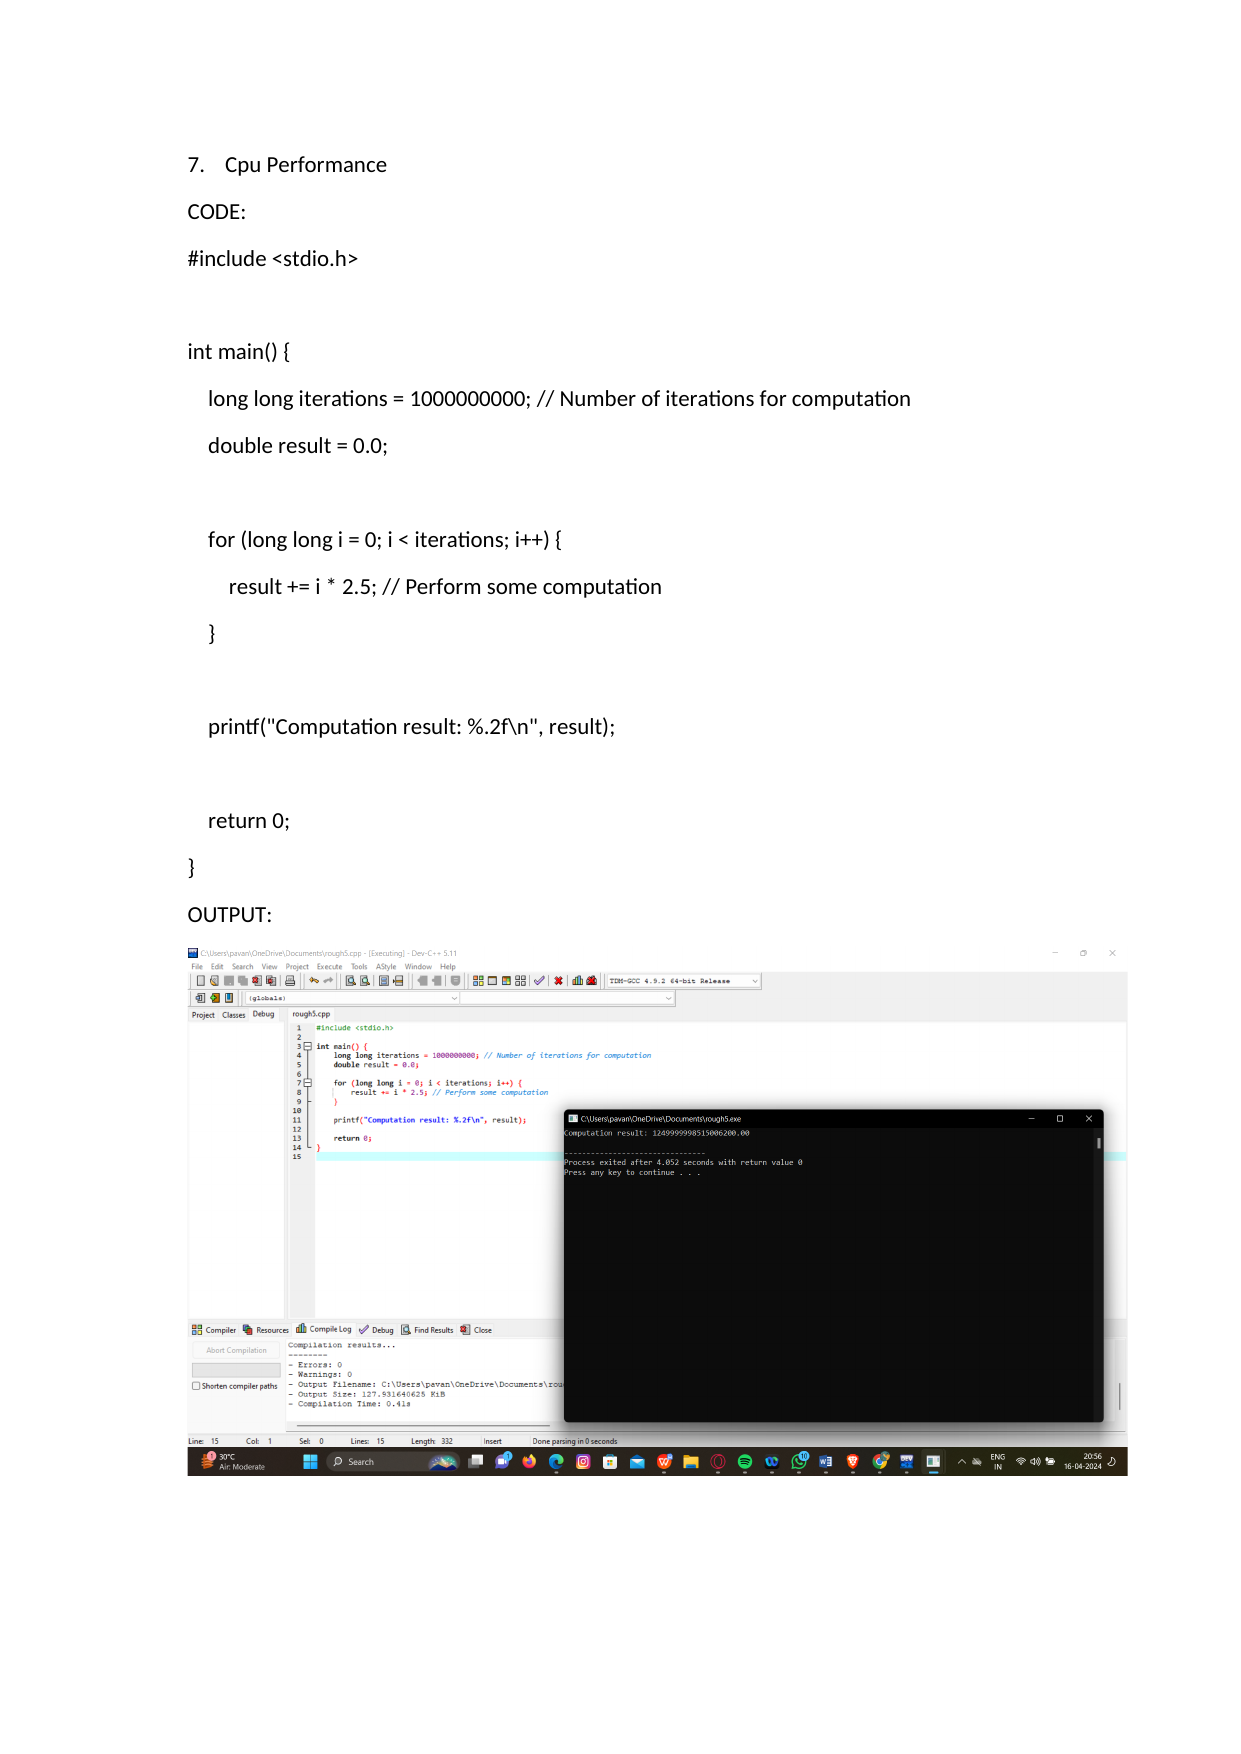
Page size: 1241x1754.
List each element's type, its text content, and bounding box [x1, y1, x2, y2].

text for (long long i = 0; i < iterations; i++) { [187, 525, 1090, 553]
picture [187, 946, 1128, 1476]
list Cpu Performance [187, 150, 1090, 178]
text double result = 0.0; [187, 431, 1090, 459]
text long long iterations = 1000000000; // Number of iterations for computation [187, 384, 1090, 412]
text int main() { [187, 337, 1090, 366]
text OUTPUT: [187, 900, 1090, 928]
text return 0; [187, 806, 1090, 834]
text result += i * 2.5; // Perform some computation [187, 572, 1090, 600]
text } [187, 619, 1090, 647]
text } [187, 853, 1090, 881]
text printf("Computation result: %.2f\n", result); [187, 712, 1090, 741]
text #include <stdio.h> [187, 244, 1090, 272]
text CODE: [187, 197, 1090, 225]
